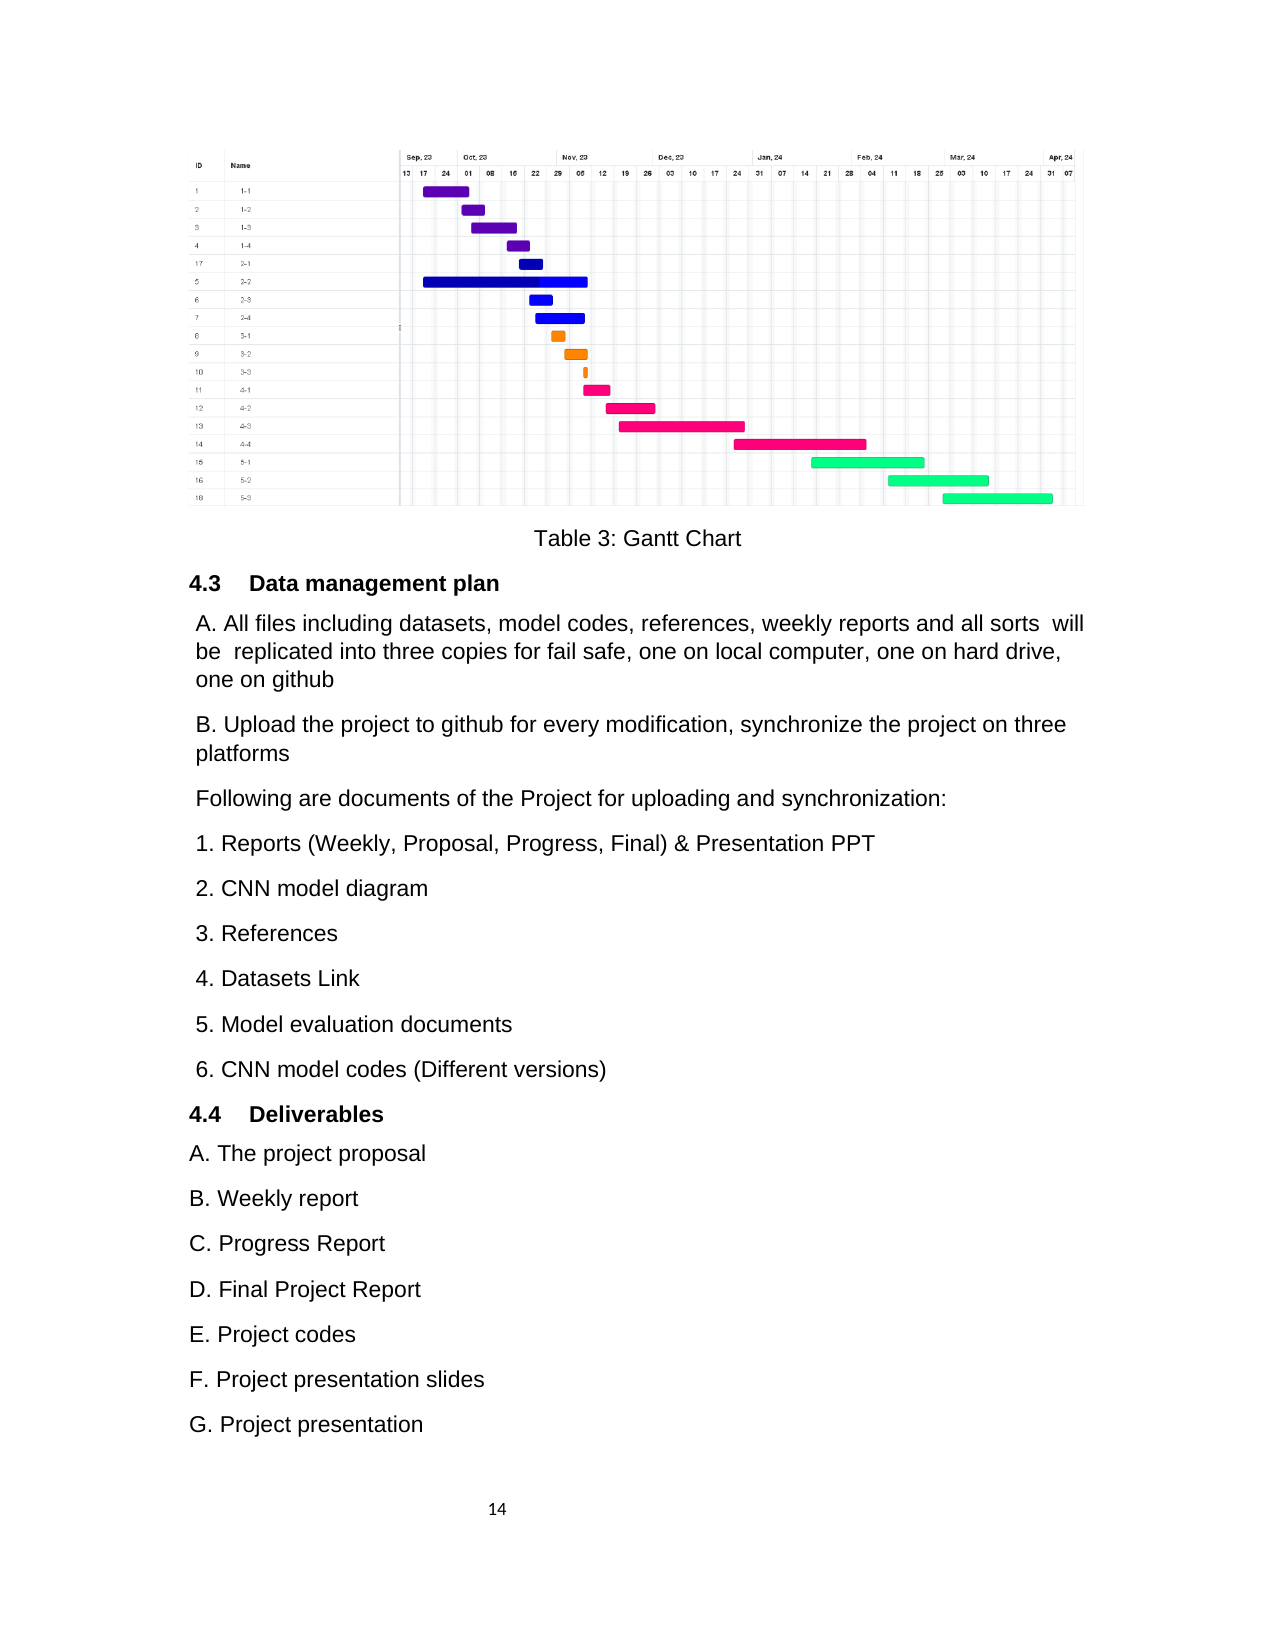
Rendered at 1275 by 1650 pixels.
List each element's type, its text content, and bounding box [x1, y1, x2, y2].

list Project codes [189, 1321, 1086, 1347]
list Project presentation slides [189, 1366, 1086, 1392]
list Model evaluation documents [195, 1011, 1086, 1037]
list Final Project Report [189, 1276, 1086, 1302]
list All files including datasets, model codes, references, weekly reports and all sorts will be replicated into three copies for fail safe, one on local computer, one on hard drive, one on github [195, 609, 1086, 693]
picture [188, 150, 1084, 506]
list References [195, 920, 1086, 947]
subtitle Data management plan [189, 570, 1086, 596]
list Reports (Weekly, Proposal, Progress, Final) & Presentation PPT [195, 830, 1086, 856]
list CNN model diagram [195, 875, 1086, 902]
list Datasets Link [195, 965, 1086, 992]
list Progress Report [189, 1230, 1086, 1257]
text Table 3: Gantt Chart [189, 525, 1086, 551]
subtitle Deliverables [189, 1101, 1086, 1127]
list Project presentation [189, 1411, 1086, 1437]
text Following are documents of the Project for uploading and synchronization: [195, 785, 1086, 811]
list Weekly report [189, 1185, 1086, 1212]
list CNN model codes (Different versions) [195, 1056, 1086, 1082]
list Upload the project to github for every modification, synchronize the project on three platforms [195, 711, 1086, 766]
list The project proposal [189, 1140, 1086, 1167]
